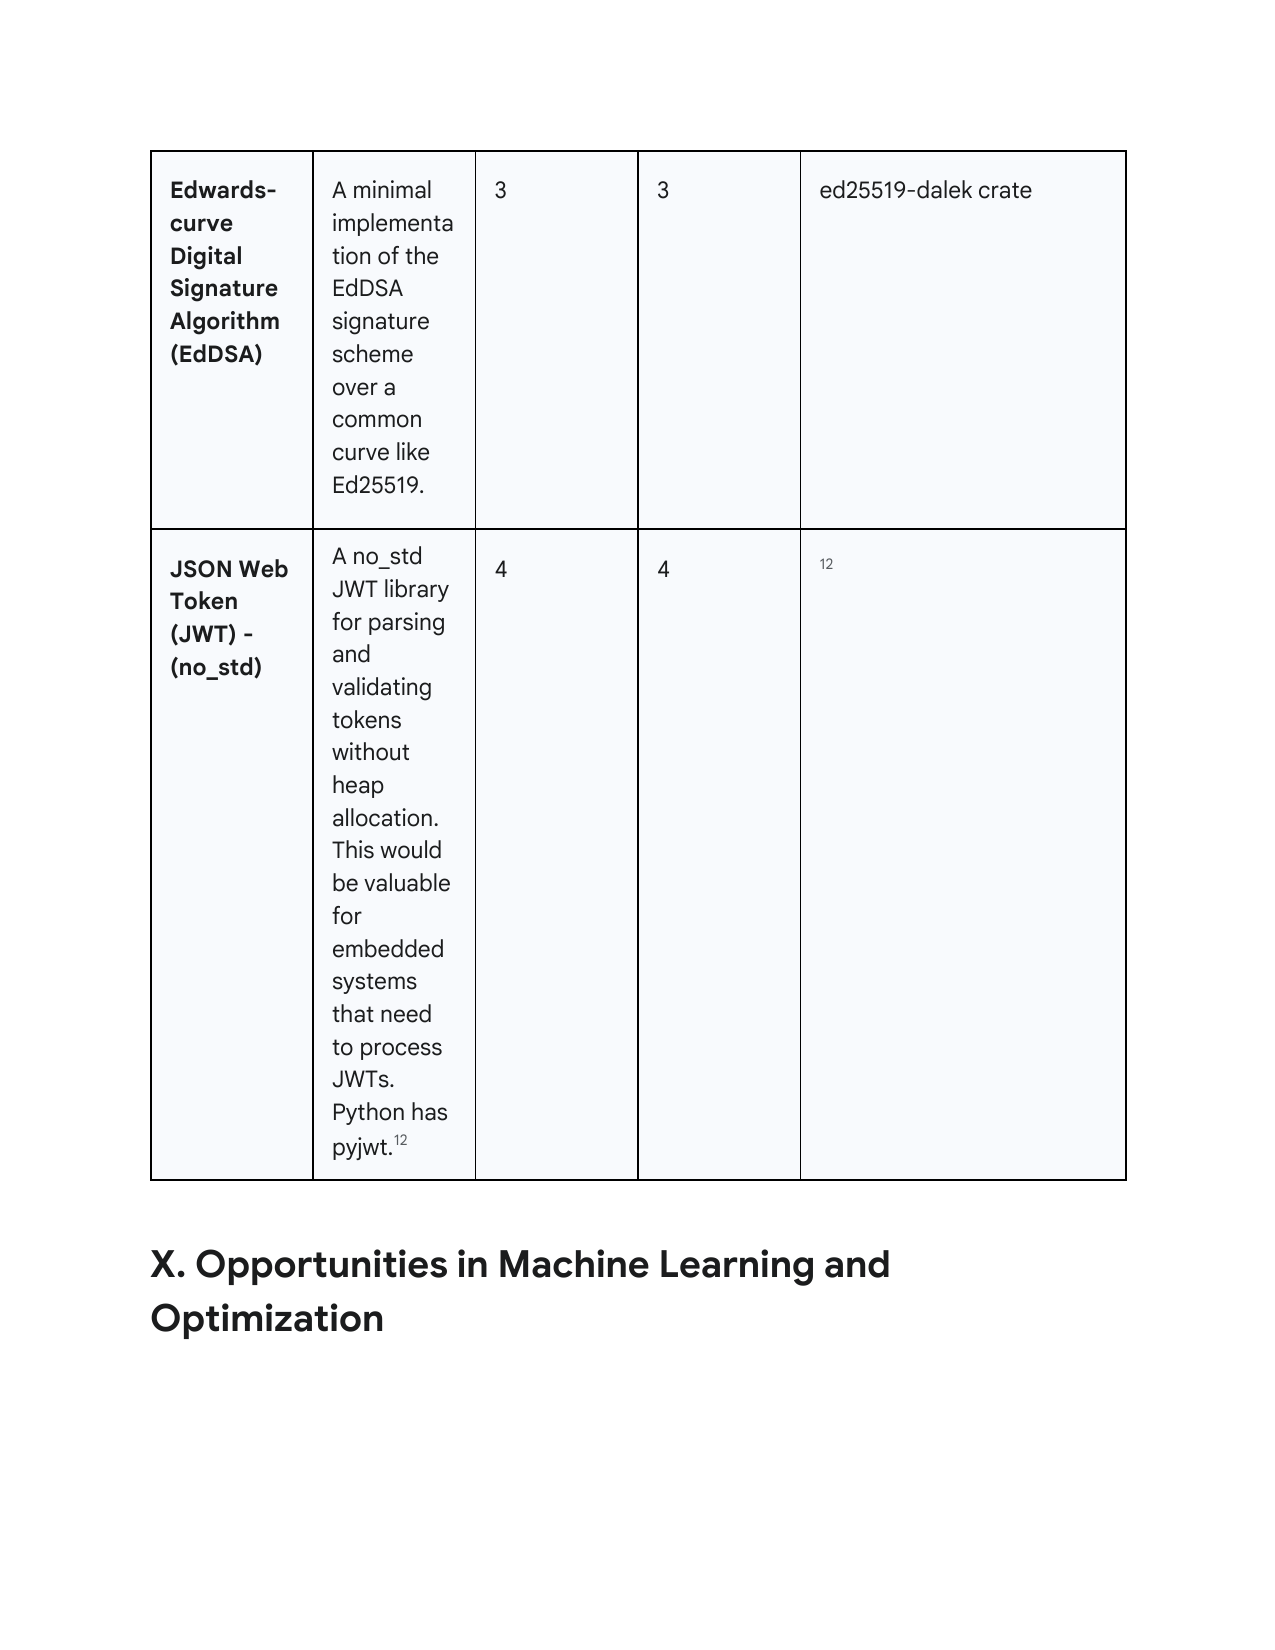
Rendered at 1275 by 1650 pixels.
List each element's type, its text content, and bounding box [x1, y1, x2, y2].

table_cell 4 [476, 530, 637, 1179]
table_cell 3 [639, 152, 800, 528]
table_cell 4 [639, 530, 800, 1179]
table_cell 3 [476, 152, 637, 528]
table_cell A no_std JWT library for parsing and validating tokens without heap allocation. This would be valuable for embedded systems that need to process JWTs. Python has pyjwt.12 [314, 530, 475, 1179]
table_cell Edwards-curve Digital Signature Algorithm (EdDSA) [152, 152, 312, 528]
table_cell ed25519-dalek crate [801, 152, 1125, 528]
table_cell A minimal implementation of the EdDSA signature scheme over a common curve like Ed25519. [314, 152, 475, 528]
table_cell JSON Web Token (JWT) - (no_std) [152, 530, 312, 1179]
subtitle X. Opportunities in Machine Learning and Optimization [150, 1241, 1125, 1342]
table_cell 12 [801, 530, 1125, 1179]
